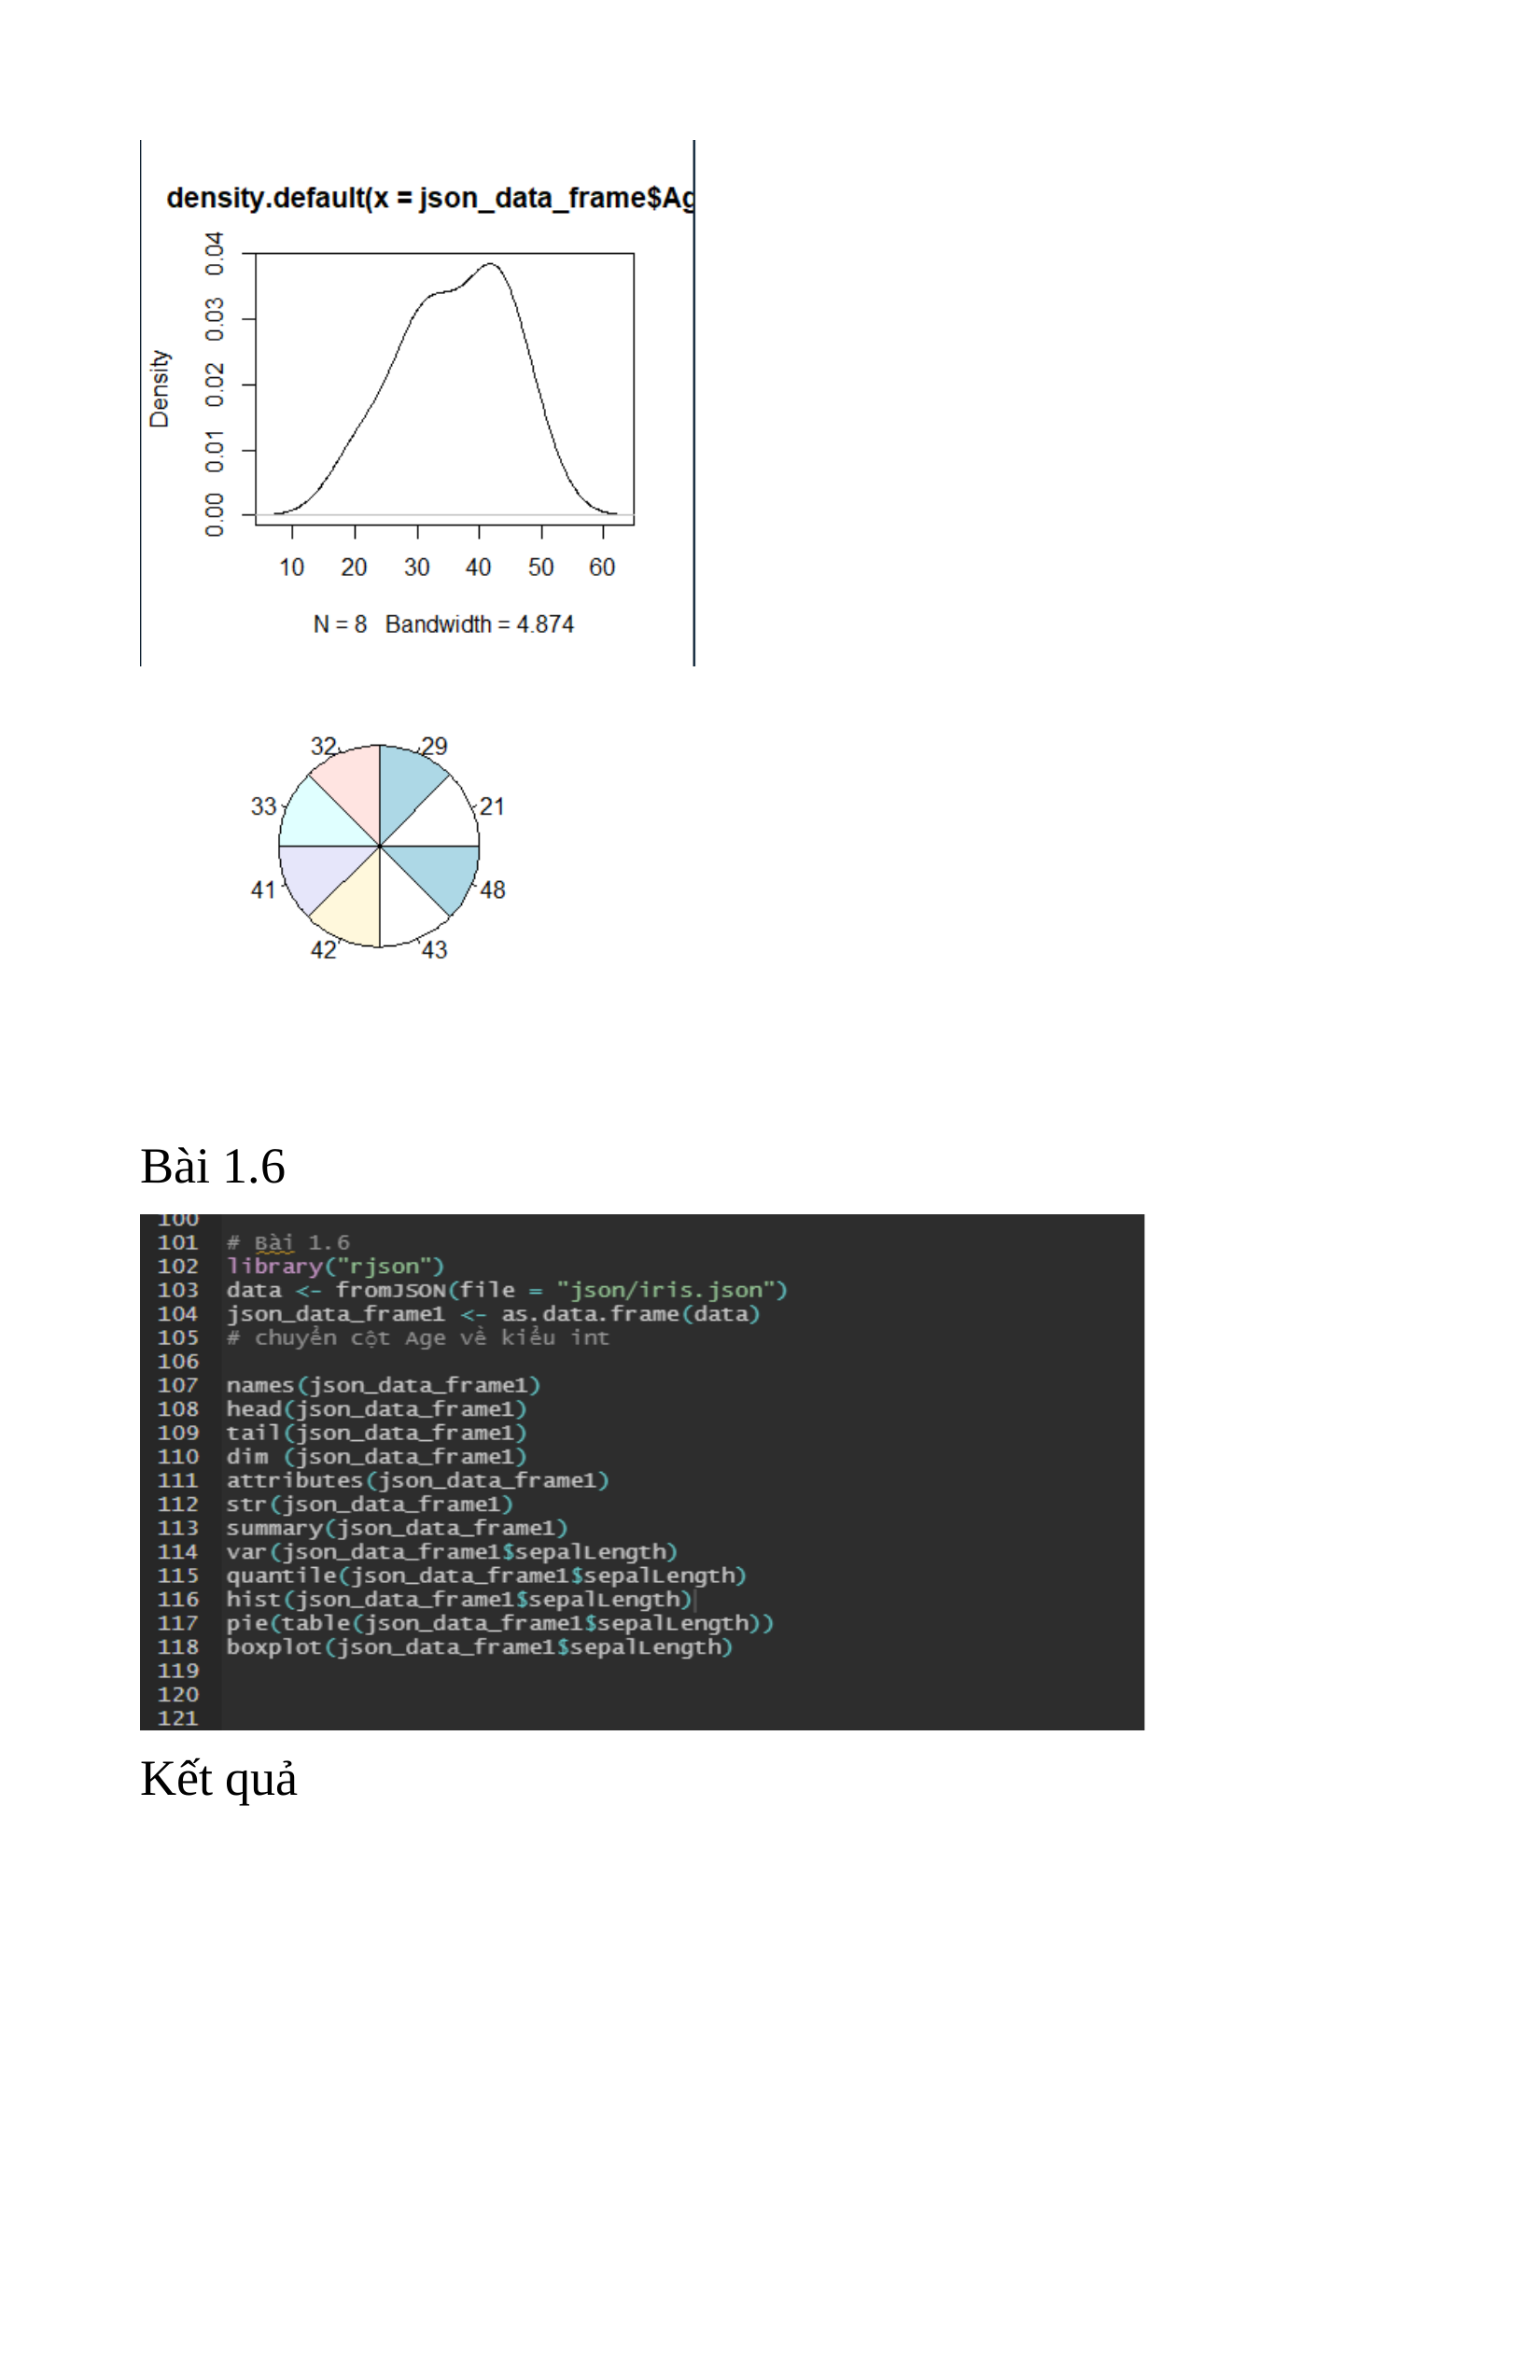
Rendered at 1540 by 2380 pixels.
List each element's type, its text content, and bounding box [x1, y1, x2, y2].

picture [140, 1214, 1145, 1730]
picture [140, 140, 696, 666]
text Kết quả [140, 1748, 1400, 1806]
picture [140, 684, 598, 1041]
text Bài 1.6 [140, 1136, 1400, 1194]
